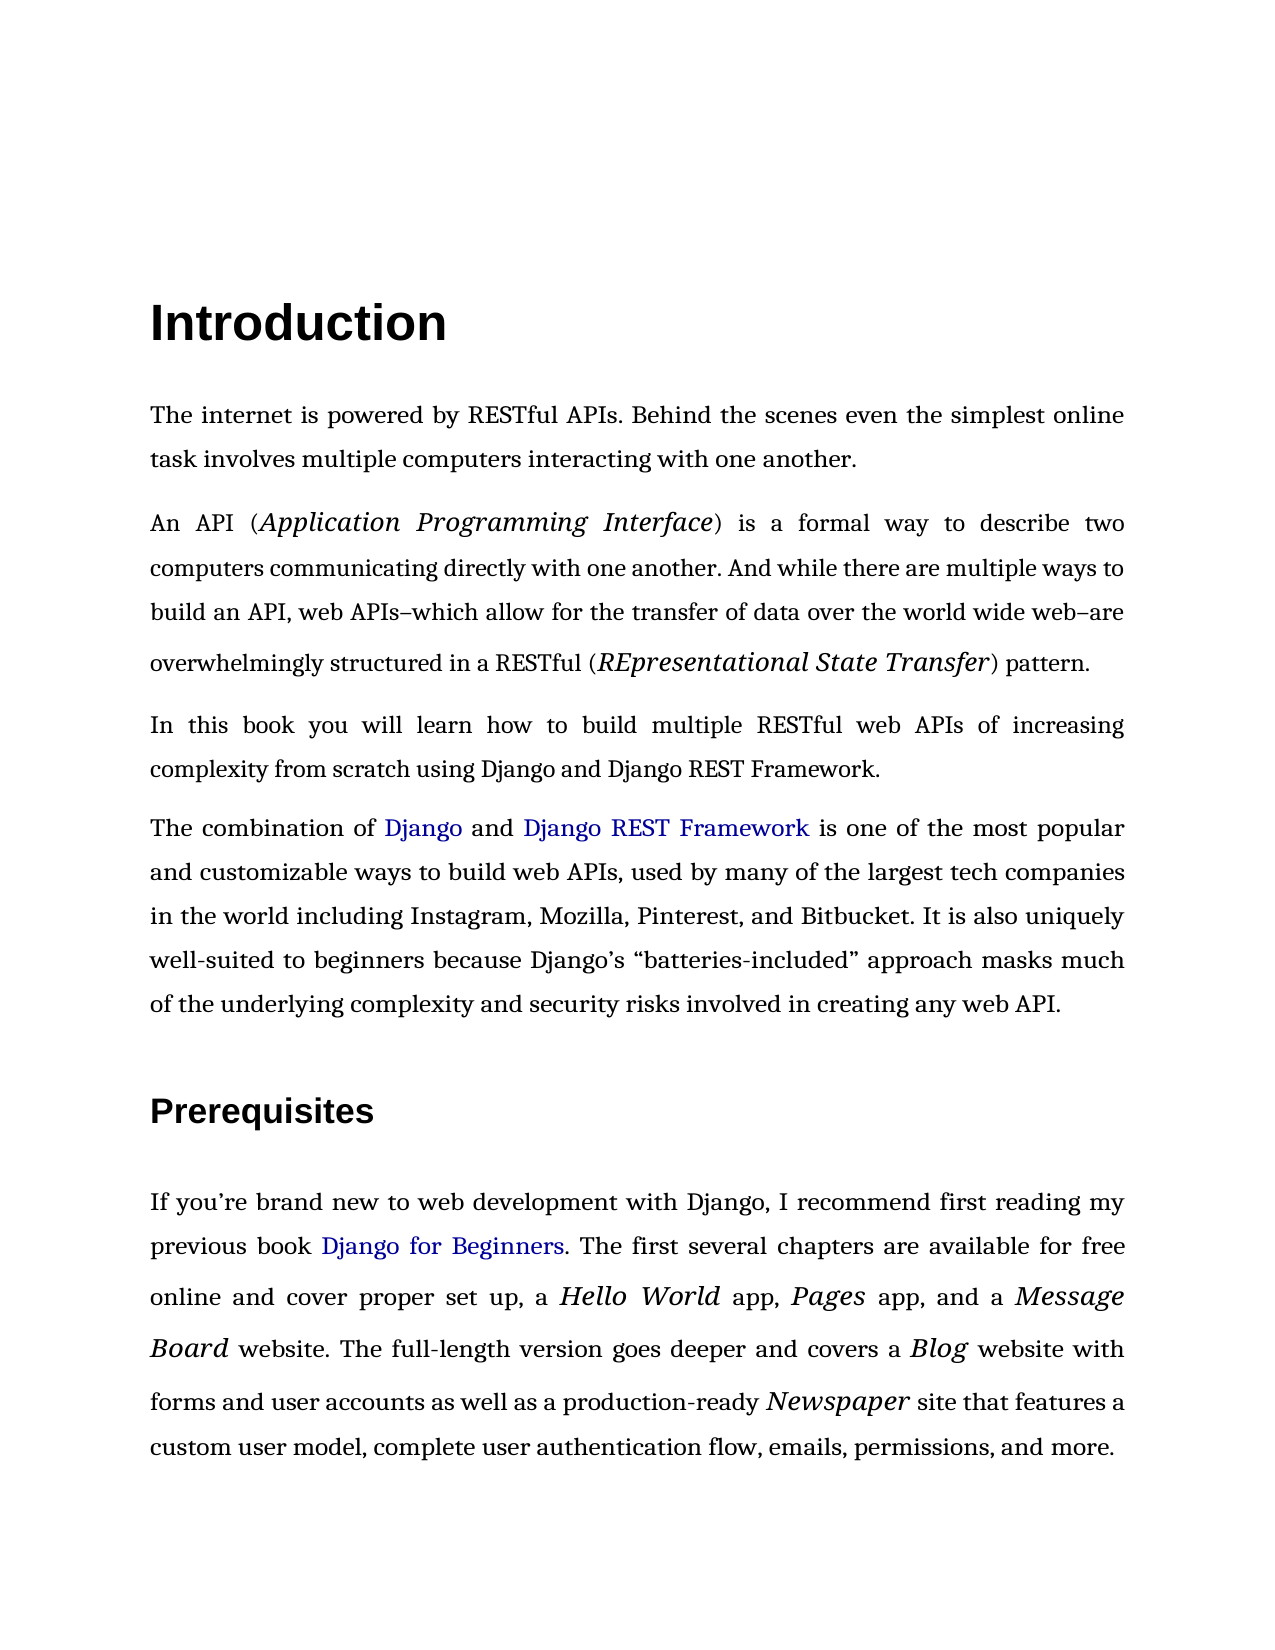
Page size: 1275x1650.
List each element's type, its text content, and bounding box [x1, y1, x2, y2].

text The combination of Django and Django REST Framework is one of the most popular and customizable ways to build web APIs, used by many of the largest tech companies in the world including Instagram, Mozilla, Pinterest, and Bitbucket. It is also uniquely well-suited to beginners because Django’s “batteries-included” approach masks much of the underlying complexity and security risks involved in creating any web API. [150, 814, 1125, 1019]
subtitle Introduction [150, 292, 1275, 351]
text If you’re brand new to web development with Django, I recommend first reading my previous book Django for Beginners. The first several chapters are available for free online and cover proper set up, a Hello World app, Pages app, and a Message Board website. The full-length version goes deeper and covers a Blog website with forms and user accounts as well as a production-ready Newspaper site that features a custom user model, complete user authentication flow, emails, permissions, and more. [150, 1188, 1125, 1461]
text An API (Application Programming Interface) is a formal way to describe two computers communicating directly with one another. And while there are multiple ways to build an API, web APIs–which allow for the transfer of data over the world wide web–are overwhelmingly structured in a RESTful (REpresentational State Transfer) pattern. [150, 504, 1125, 678]
subtitle Prerequisites [150, 1090, 1275, 1131]
text The internet is powered by RESTful APIs. Behind the scenes even the simplest online task involves multiple computers interacting with one another. [150, 401, 1125, 474]
text In this book you will learn how to build multiple RESTful web APIs of increasing complexity from scratch using Django and Django REST Framework. [150, 711, 1125, 784]
